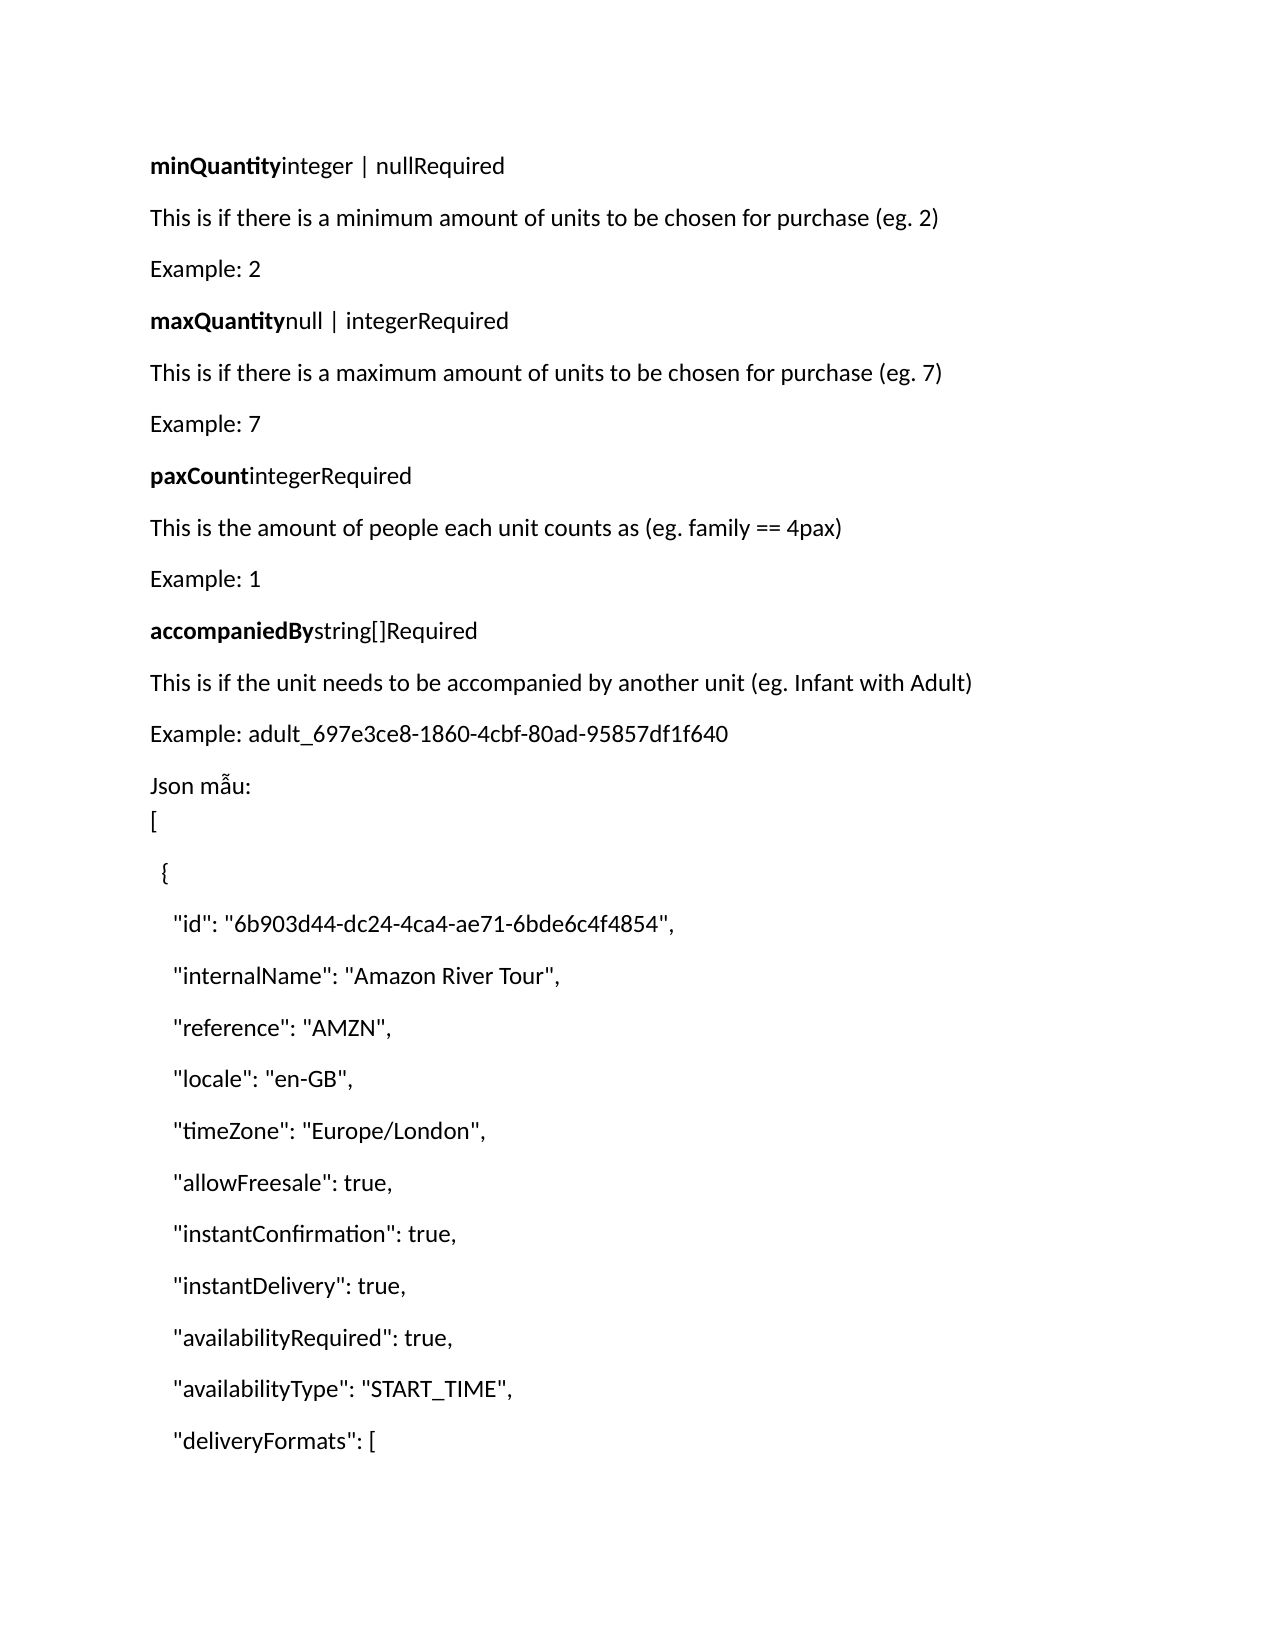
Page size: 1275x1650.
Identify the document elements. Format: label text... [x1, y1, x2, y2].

text This is if there is a maximum amount of units to be chosen for purchase (eg. 7) [150, 357, 1125, 387]
text Example: 7 [150, 408, 1125, 439]
text "reference": "AMZN", [150, 1012, 1125, 1042]
text "instantDelivery": true, [150, 1270, 1125, 1301]
text Example: 1 [150, 563, 1125, 594]
text Json mẫu: [ [150, 770, 1125, 836]
text maxQuantitynull | integerRequired [150, 305, 1125, 336]
text minQuantityinteger | nullRequired [150, 150, 1125, 181]
text "deliveryFormats": [ [150, 1425, 1125, 1456]
text "allowFreesale": true, [150, 1167, 1125, 1197]
text This is the amount of people each unit counts as (eg. family == 4pax) [150, 512, 1125, 542]
text "id": "6b903d44-dc24-4ca4-ae71-6bde6c4f4854", [150, 908, 1125, 939]
text This is if the unit needs to be accompanied by another unit (eg. Infant with Adult) [150, 667, 1125, 697]
text "instantConfirmation": true, [150, 1218, 1125, 1249]
text "timeZone": "Europe/London", [150, 1115, 1125, 1146]
text Example: adult_697e3ce8-1860-4cbf-80ad-95857df1f640 [150, 718, 1125, 749]
text "availabilityRequired": true, [150, 1322, 1125, 1352]
text accompaniedBystring[]Required [150, 615, 1125, 646]
text Example: 2 [150, 253, 1125, 284]
text This is if there is a minimum amount of units to be chosen for purchase (eg. 2) [150, 202, 1125, 232]
text "internalName": "Amazon River Tour", [150, 960, 1125, 991]
text { [150, 857, 1125, 887]
text "availabilityType": "START_TIME", [150, 1373, 1125, 1404]
text "locale": "en-GB", [150, 1063, 1125, 1094]
text paxCountintegerRequired [150, 460, 1125, 491]
